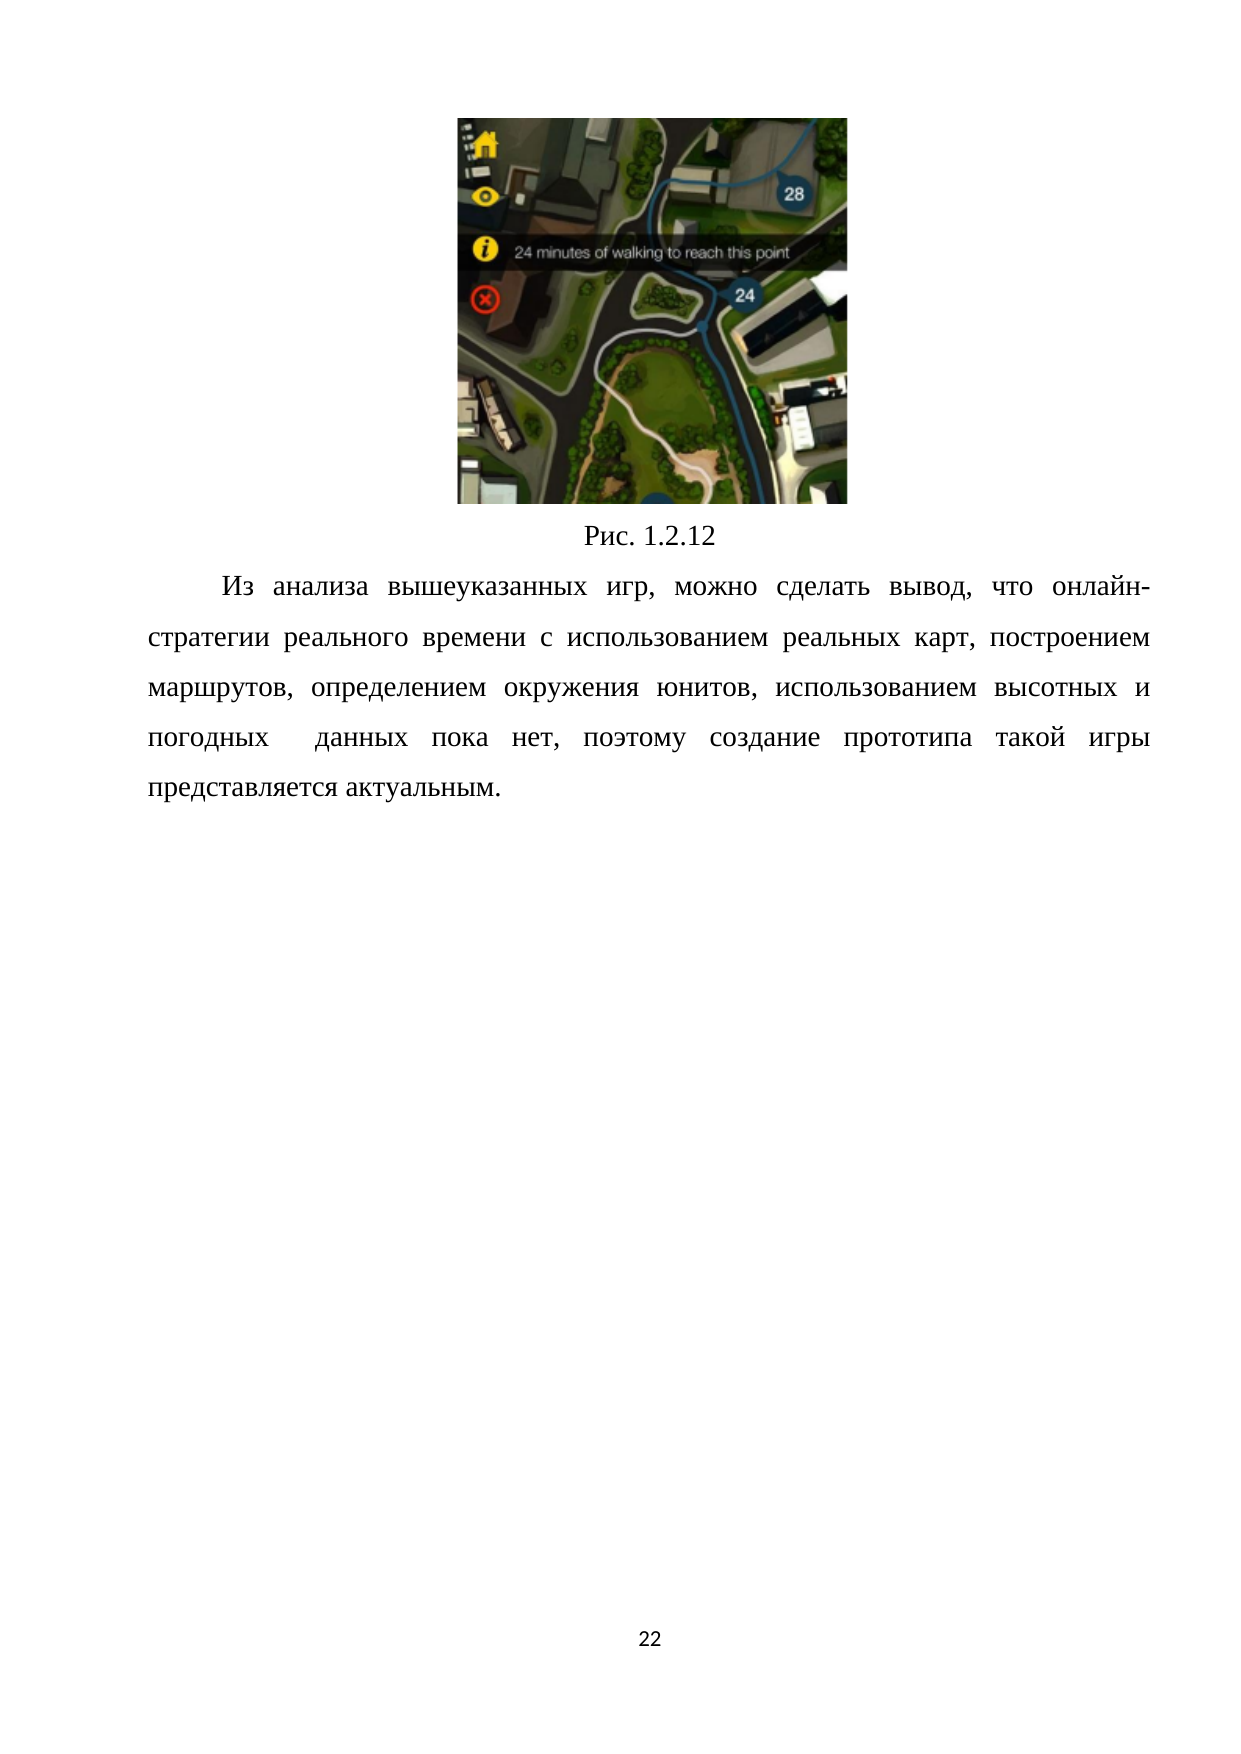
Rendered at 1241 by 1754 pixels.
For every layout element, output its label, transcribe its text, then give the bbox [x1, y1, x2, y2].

text Рис. 1.2.12 [148, 518, 1152, 552]
picture [450, 118, 849, 504]
text Из анализа вышеуказанных игр, можно сделать вывод, что онлайн-стратегии реального времени с использованием реальных карт, построением маршрутов, определением окружения юнитов, использованием высотных и погодных данных пока нет, поэтому создание прототипа такой игры представляется актуальным. [148, 568, 1152, 803]
